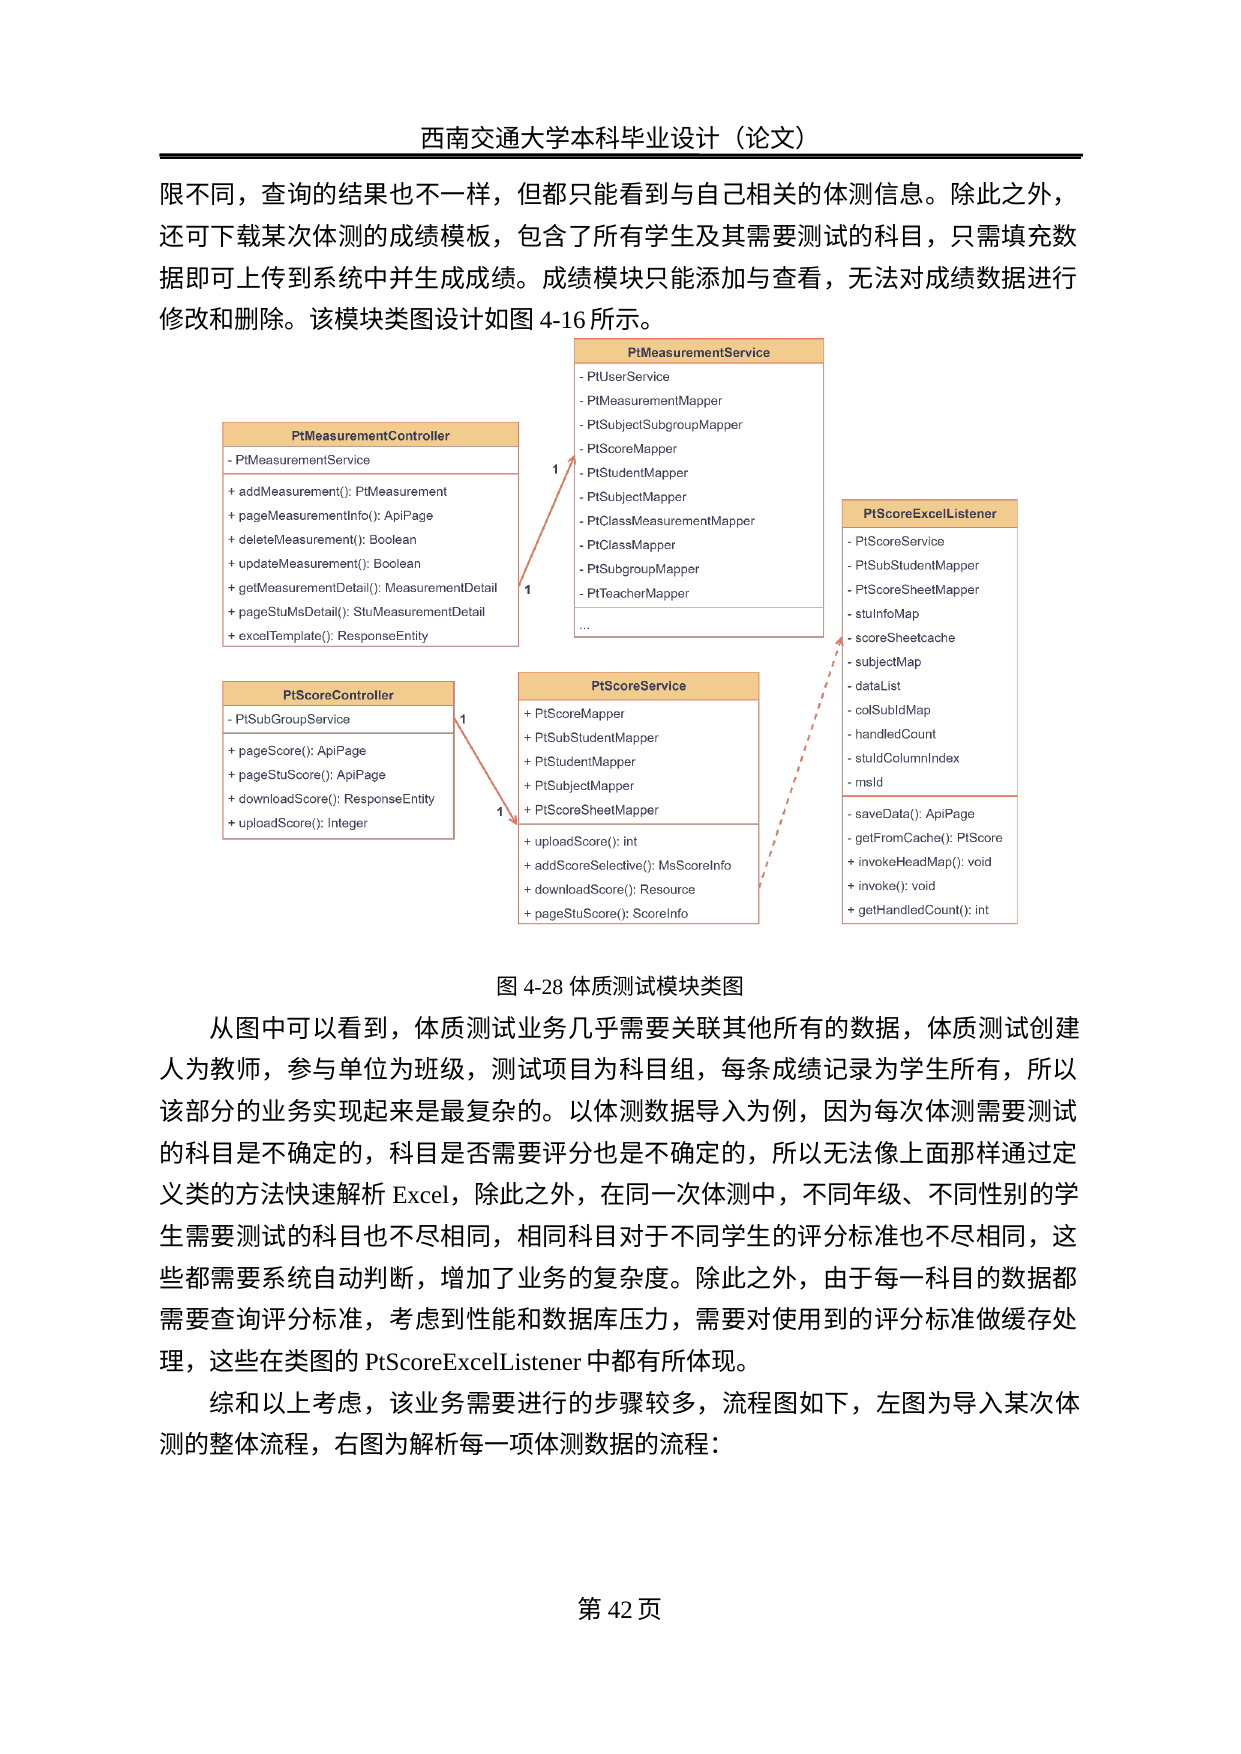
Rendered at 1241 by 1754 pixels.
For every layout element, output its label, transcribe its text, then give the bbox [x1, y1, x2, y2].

picture [222, 338, 1018, 927]
text 从图中可以看到，体质测试业务几乎需要关联其他所有的数据，体质测试创建人为教师，参与单位为班级，测试项目为科目组，每条成绩记录为学生所有，所以该部分的业务实现起来是最复杂的。以体测数据导入为例，因为每次体测需要测试的科目是不确定的，科目是否需要评分也是不确定的，所以无法像上面那样通过定义类的方法快速解析Excel，除此之外，在同一次体测中，不同年级、不同性别的学生需要测试的科目也不尽相同，相同科目对于不同学生的评分标准也不尽相同，这些都需要系统自动判断，增加了业务的复杂度。除此之外，由于每一科目的数据都需要查询评分标准，考虑到性能和数据库压力，需要对使用到的评分标准做缓存处理，这些在类图的PtScoreExcelListener中都有所体现。 [159, 1006, 1081, 1381]
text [159, 172, 1081, 339]
text 综和以上考虑，该业务需要进行的步骤较多，流程图如下，左图为导入某次体测的整体流程，右图为解析每一项体测数据的流程： [159, 1381, 1081, 1464]
